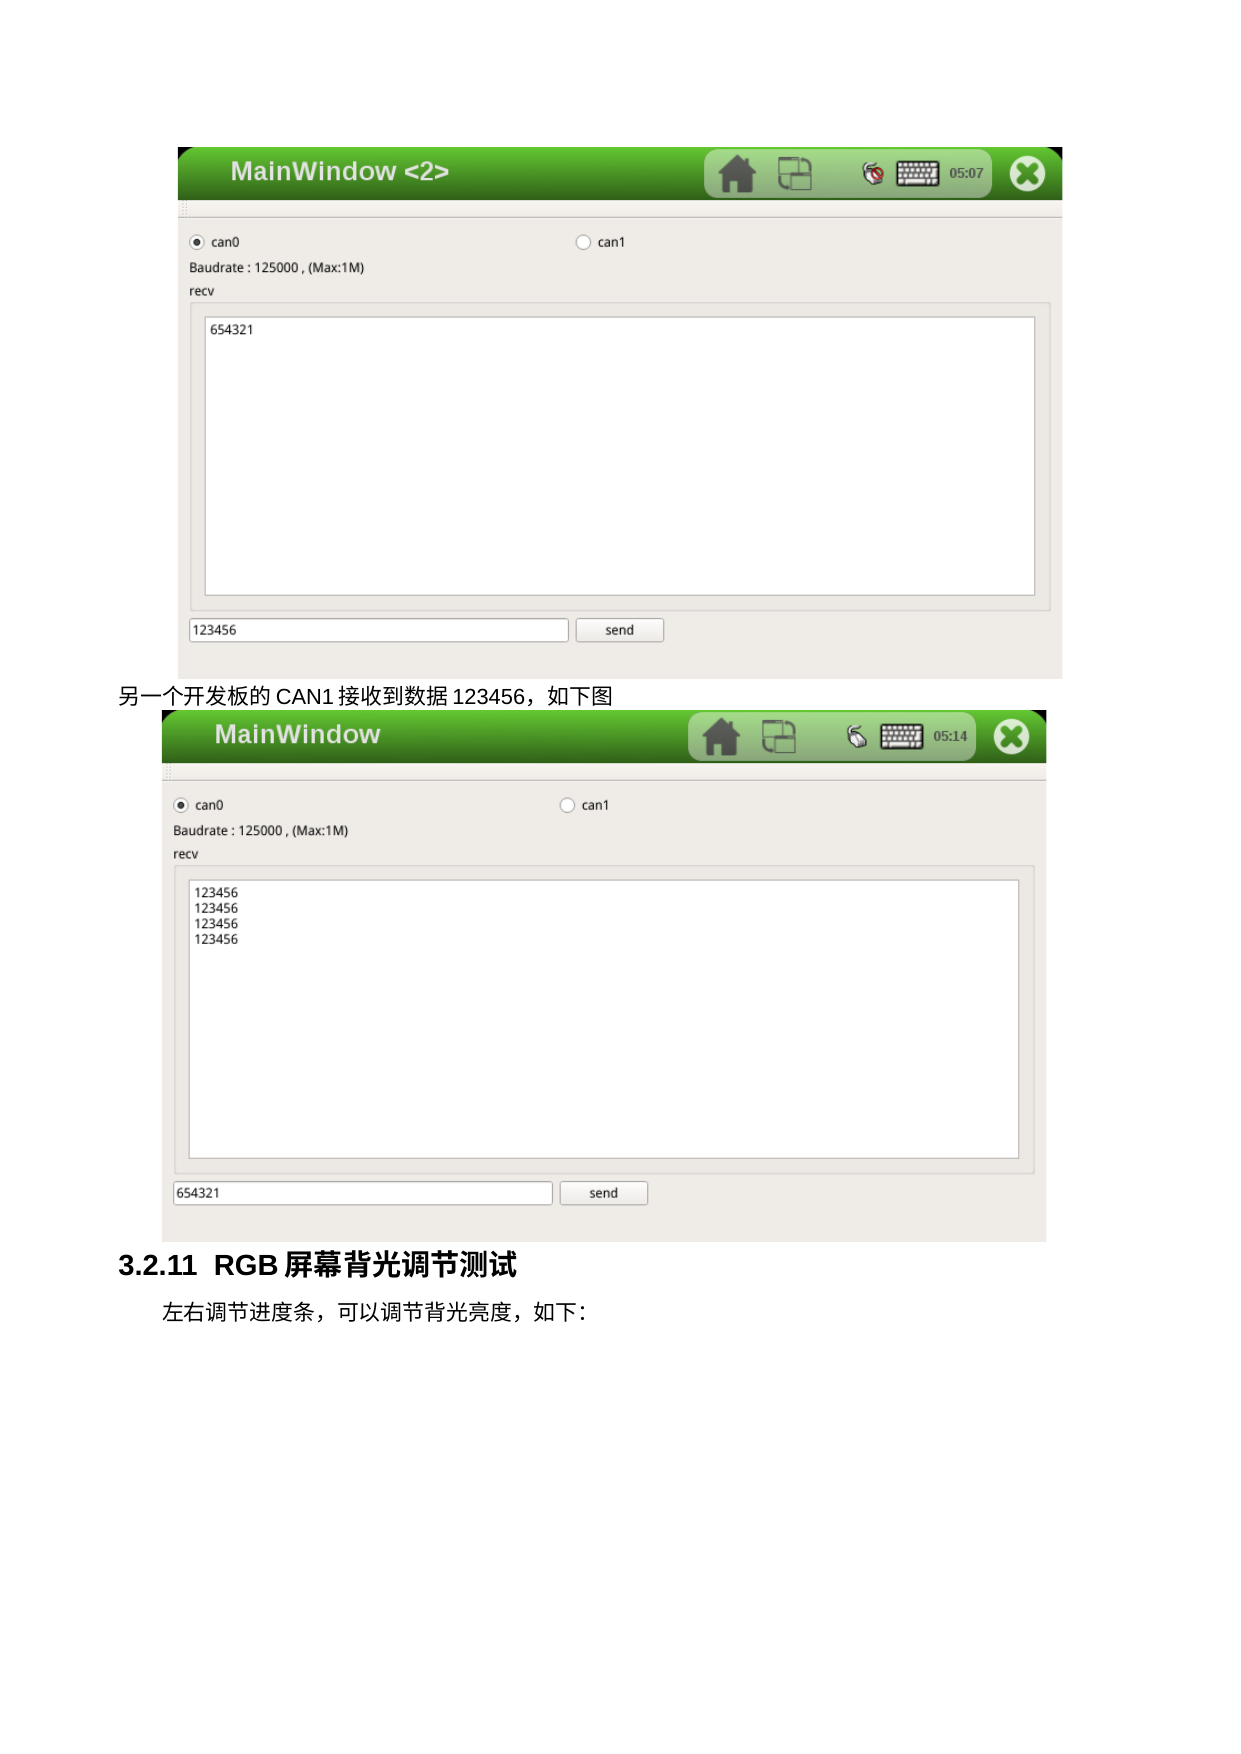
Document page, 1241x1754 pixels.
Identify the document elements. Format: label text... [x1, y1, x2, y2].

picture [177, 147, 1063, 679]
picture [161, 710, 1047, 1242]
text 左右调节进度条，可以调节背光亮度，如下： [118, 1295, 1122, 1326]
text 另一个开发板的CAN1接收到数据123456，如下图 [118, 679, 1122, 711]
subtitle 3.2.11 RGB屏幕背光调节测试 [118, 1242, 1122, 1284]
